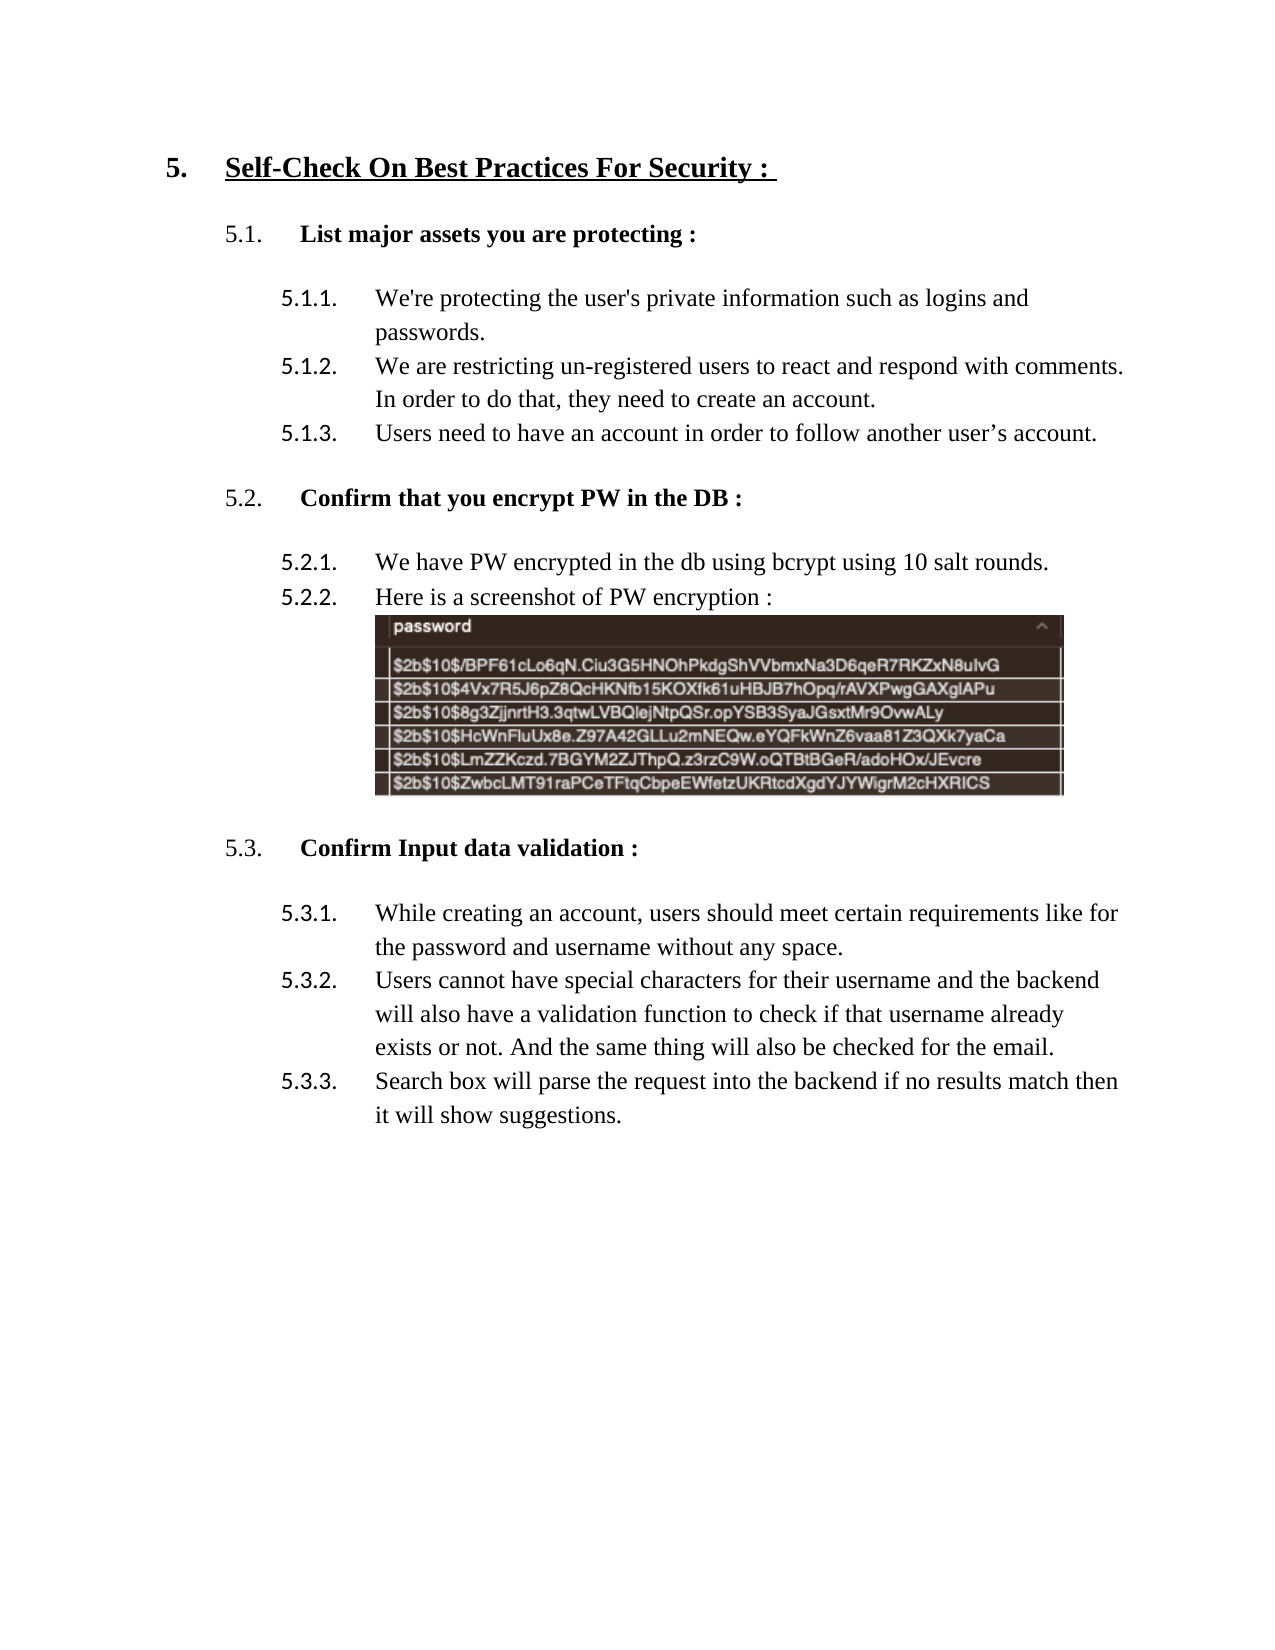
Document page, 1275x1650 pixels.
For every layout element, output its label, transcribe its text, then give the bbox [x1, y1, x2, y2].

list We are restricting un-registered users to react and respond with comments. In order to do that, they need to create an account. [337, 350, 1125, 413]
list Users need to have an account in order to follow another user’s account. [337, 418, 1125, 448]
subtitle Self-Check On Best Practices For Security : [187, 150, 1125, 183]
list Users cannot have special characters for their username and the backend will also have a validation function to check if that username already exists or not. And the same thing will also be checked for the email. [337, 964, 1125, 1061]
list While creating an account, users should meet certain requirements like for the password and username without any space. [337, 897, 1125, 960]
subtitle List major assets you are protecting : [262, 219, 1125, 247]
picture [375, 615, 1064, 797]
subtitle Confirm that you encrypt PW in the DB : [262, 483, 1125, 512]
list We're protecting the user's private information such as logins and passwords. [337, 282, 1125, 346]
list We have PW encrypted in the db using bcrypt using 10 salt rounds. [337, 546, 1125, 577]
subtitle Confirm Input data validation : [262, 833, 1125, 862]
list Search box will parse the request into the backend if no results match then it will show suggestions. [337, 1065, 1125, 1129]
